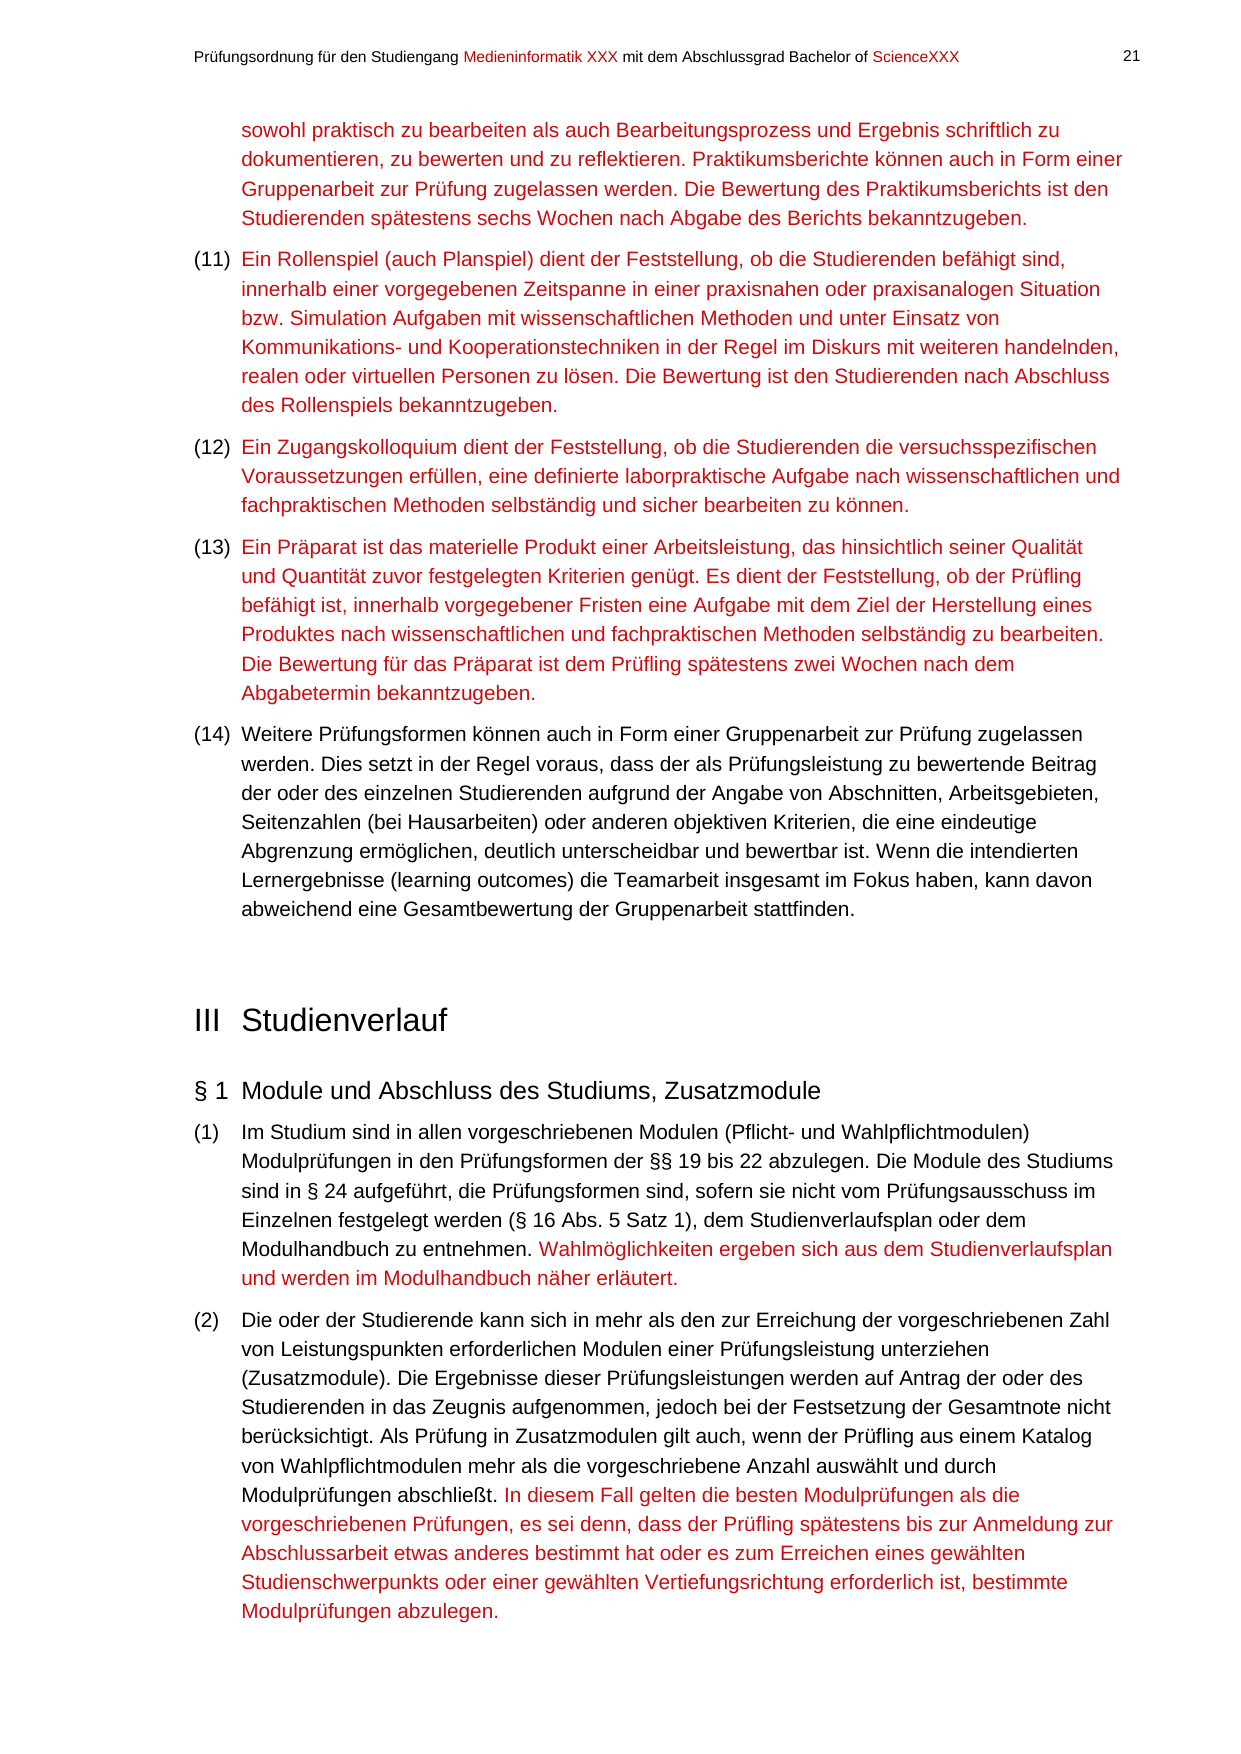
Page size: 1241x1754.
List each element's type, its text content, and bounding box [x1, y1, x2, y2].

subtitle Studienverlauf [194, 1001, 1124, 1038]
subtitle Module und Abschluss des Studiums, Zusatzmodule [194, 1076, 1124, 1105]
list Weitere Prüfungsformen können auch in Form einer Gruppenarbeit zur Prüfung zugelassen werden. Dies setzt in der Regel voraus, dass der als Prüfungsleistung zu bewertende Beitrag der oder des einzelnen Studierenden aufgrund der Angabe von Abschnitten, Arbeitsgebieten, Seitenzahlen (bei Hausarbeiten) oder anderen objektiven Kriterien, die eine eindeutige Abgrenzung ermöglichen, deutlich unterscheidbar und bewertbar ist. Wenn die intendierten Lernergebnisse (learning outcomes) die Teamarbeit insgesamt im Fokus haben, kann davon abweichend eine Gesamtbewertung der Gruppenarbeit stattfinden. [194, 722, 1124, 921]
list Die oder der Studierende kann sich in mehr als den zur Erreichung der vorgeschriebenen Zahl von Leistungspunkten erforderlichen Modulen einer Prüfungsleistung unterziehen (Zusatzmodule). Die Ergebnisse dieser Prüfungsleistungen werden auf Antrag der oder des Studierenden in das Zeugnis aufgenommen, jedoch bei der Festsetzung der Gesamtnote nicht berücksichtigt. Als Prüfung in Zusatzmodulen gilt auch, wenn der Prüfling aus einem Katalog von Wahlpflichtmodulen mehr als die vorgeschriebene Anzahl auswählt und durch Modulprüfungen abschließt. In diesem Fall gelten die besten Modulprüfungen als die vorgeschriebenen Prüfungen, es sei denn, dass der Prüfling spätestens bis zur Anmeldung zur Abschlussarbeit etwas anderes bestimmt hat oder es zum Erreichen eines gewählten Studienschwerpunkts oder einer gewählten Vertiefungsrichtung erforderlich ist, bestimmte Modulprüfungen abzulegen. [194, 1308, 1124, 1623]
list Ein Rollenspiel (auch Planspiel) dient der Feststellung, ob die Studierenden befähigt sind, innerhalb einer vorgegebenen Zeitspanne in einer praxisnahen oder praxisanalogen Situation bzw. Simulation Aufgaben mit wissenschaftlichen Methoden und unter Einsatz von Kommunikations- und Kooperationstechniken in der Regel im Diskurs mit weiteren handelnden, realen oder virtuellen Personen zu lösen. Die Bewertung ist den Studierenden nach Abschluss des Rollenspiels bekanntzugeben. [194, 247, 1124, 417]
list Ein Zugangskolloquium dient der Feststellung, ob die Studierenden die versuchsspezifischen Voraussetzungen erfüllen, eine definierte laborpraktische Aufgabe nach wissenschaftlichen und fachpraktischen Methoden selbständig und sicher bearbeiten zu können. [194, 435, 1124, 517]
list Im Studium sind in allen vorgeschriebenen Modulen (Pflicht- und Wahlpflichtmodulen) Modulprüfungen in den Prüfungsformen der §§ 19 bis 22 abzulegen. Die Module des Studiums sind in § 24 aufgeführt, die Prüfungsformen sind, sofern sie nicht vom Prüfungsausschuss im Einzelnen festgelegt werden (§ 16 Abs. 5 Satz 1), dem Studienverlaufsplan oder dem Modulhandbuch zu entnehmen. Wahlmöglichkeiten ergeben sich aus dem Studienverlaufsplan und werden im Modulhandbuch näher erläutert. [194, 1120, 1124, 1290]
list Ein Präparat ist das materielle Produkt einer Arbeitsleistung, das hinsichtlich seiner Qualität und Quantität zuvor festgelegten Kriterien genügt. Es dient der Feststellung, ob der Prüfling befähigt ist, innerhalb vorgegebener Fristen eine Aufgabe mit dem Ziel der Herstellung eines Produktes nach wissenschaftlichen und fachpraktischen Methoden selbständig zu bearbeiten. Die Bewertung für das Präparat ist dem Prüfling spätestens zwei Wochen nach dem Abgabetermin bekanntzugeben. [194, 535, 1124, 704]
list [194, 118, 1124, 229]
